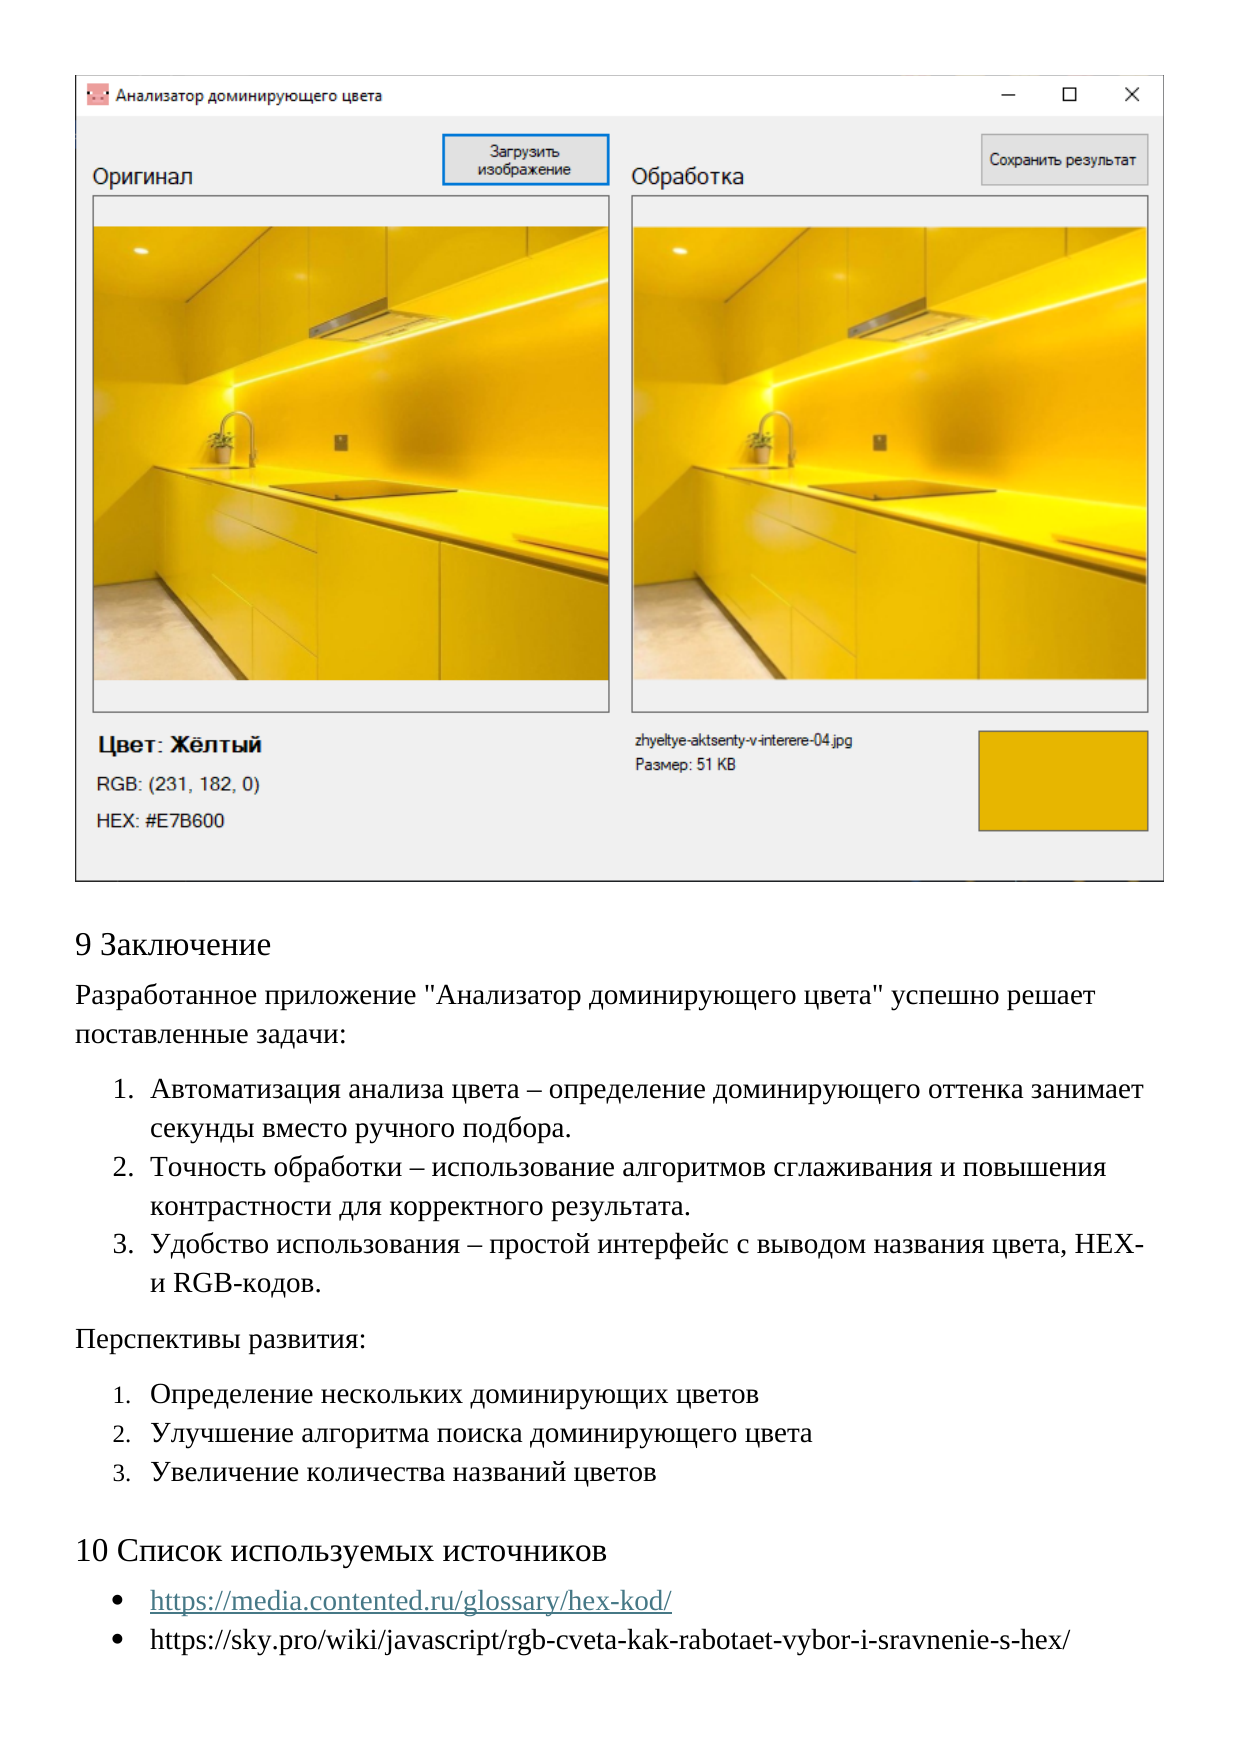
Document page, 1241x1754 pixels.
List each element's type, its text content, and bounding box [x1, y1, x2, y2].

list Определение нескольких доминирующих цветов [112, 1377, 1165, 1410]
list Улучшение алгоритма поиска доминирующего цвета [112, 1415, 1165, 1449]
list Автоматизация анализа цвета – определение доминирующего оттенка занимает секунды вместо ручного подбора. [112, 1071, 1165, 1144]
list Точность обработки – использование алгоритмов сглаживания и повышения контрастности для корректного результата. [112, 1149, 1165, 1221]
subtitle 10 Список используемых источников [75, 1531, 1165, 1569]
list Удобство использования – простой интерфейс с выводом названия цвета, HEX- и RGB-кодов. [112, 1227, 1165, 1299]
list Увеличение количества названий цветов [112, 1454, 1165, 1488]
subtitle 9 Заключение [75, 924, 1165, 962]
list https://sky.pro/wiki/javascript/rgb-cveta-kak-rabotaet-vybor-i-sravnenie-s-hex/ [112, 1622, 1165, 1656]
list https://media.contented.ru/glossary/hex-kod/ [112, 1583, 1165, 1617]
picture [75, 75, 1164, 882]
text Перспективы развития: [75, 1321, 1165, 1354]
text Разработанное приложение "Анализатор доминирующего цвета" успешно решает поставленные задачи: [75, 977, 1165, 1049]
